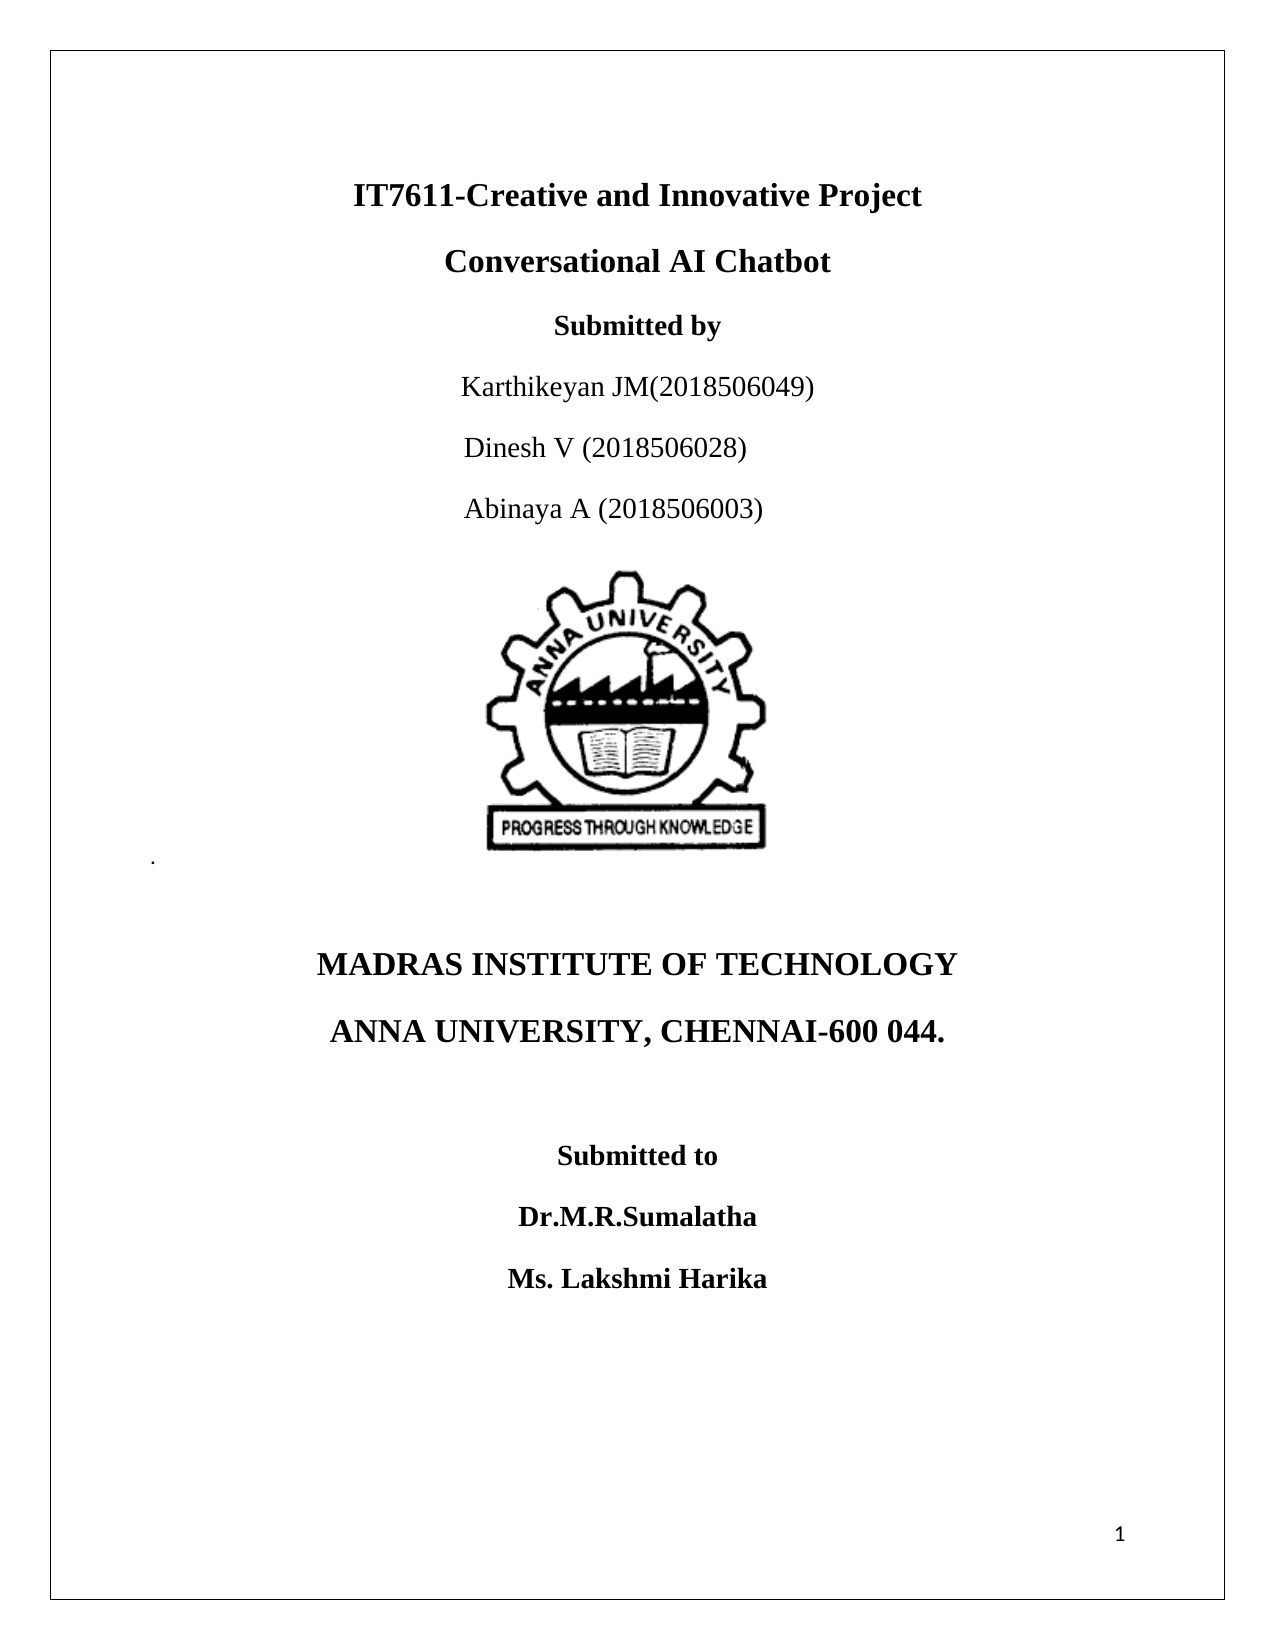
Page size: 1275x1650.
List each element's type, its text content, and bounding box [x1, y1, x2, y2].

text Dr.M.R.Sumalatha [150, 1199, 1125, 1233]
text Dinesh V (2018506028) [150, 430, 1125, 463]
text Submitted to [150, 1138, 1125, 1172]
text MADRAS INSTITUTE OF TECHNOLOGY [150, 944, 1125, 983]
picture [470, 552, 782, 865]
text Conversational AI Chatbot [150, 241, 1125, 280]
text IT7611-Creative and Innovative Project [150, 175, 1125, 213]
text Karthikeyan JM(2018506049) [150, 369, 1125, 402]
text Submitted by [150, 308, 1125, 341]
text Abinaya A (2018506003) [150, 491, 1125, 525]
text ANNA UNIVERSITY, CHENNAI-600 044. [150, 1011, 1125, 1049]
text Ms. Lakshmi Harika [150, 1261, 1125, 1294]
